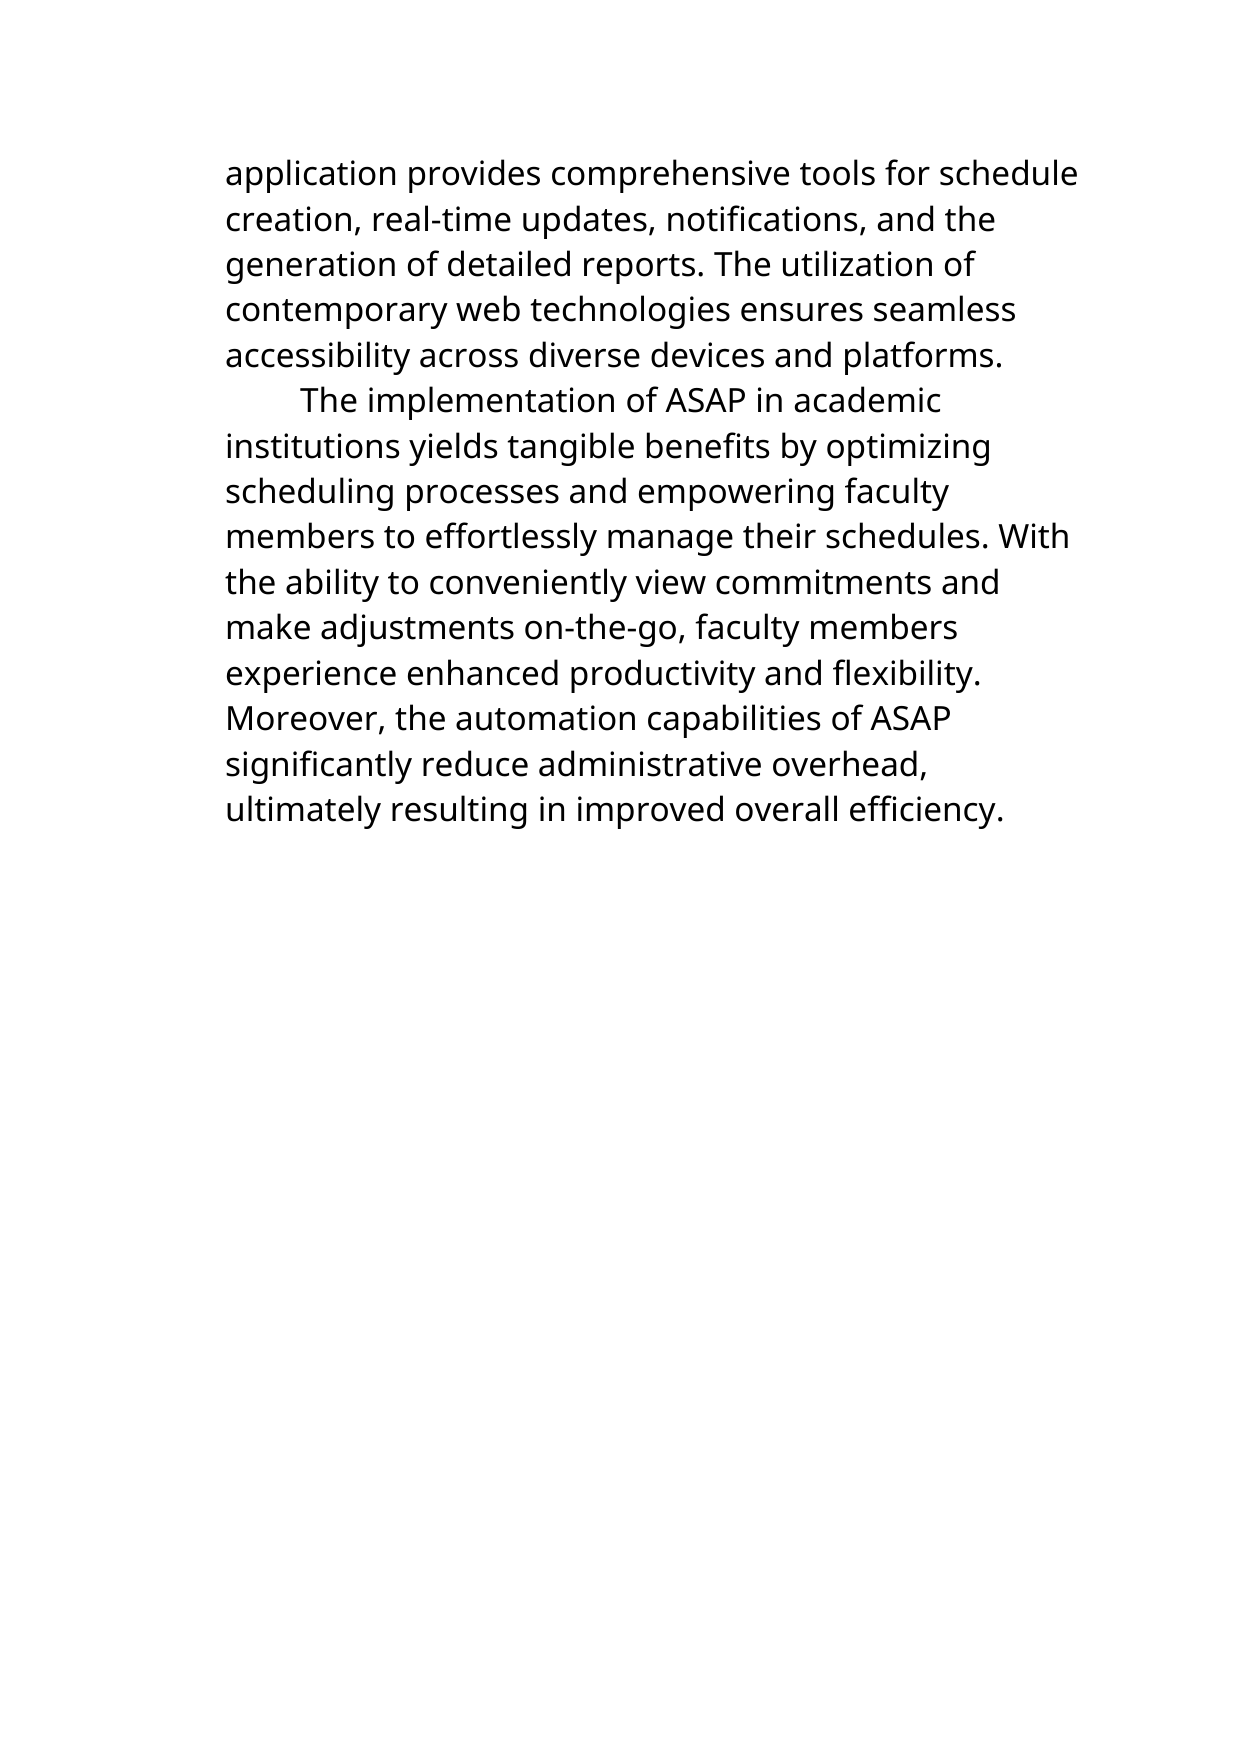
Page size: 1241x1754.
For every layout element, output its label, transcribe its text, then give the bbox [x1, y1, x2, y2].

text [225, 150, 1090, 377]
text The implementation of ASAP in academic institutions yields tangible benefits by optimizing scheduling processes and empowering faculty members to effortlessly manage their schedules. With the ability to conveniently view commitments and make adjustments on-the-go, faculty members experience enhanced productivity and flexibility. Moreover, the automation capabilities of ASAP significantly reduce administrative overhead, ultimately resulting in improved overall efficiency. [225, 377, 1090, 831]
